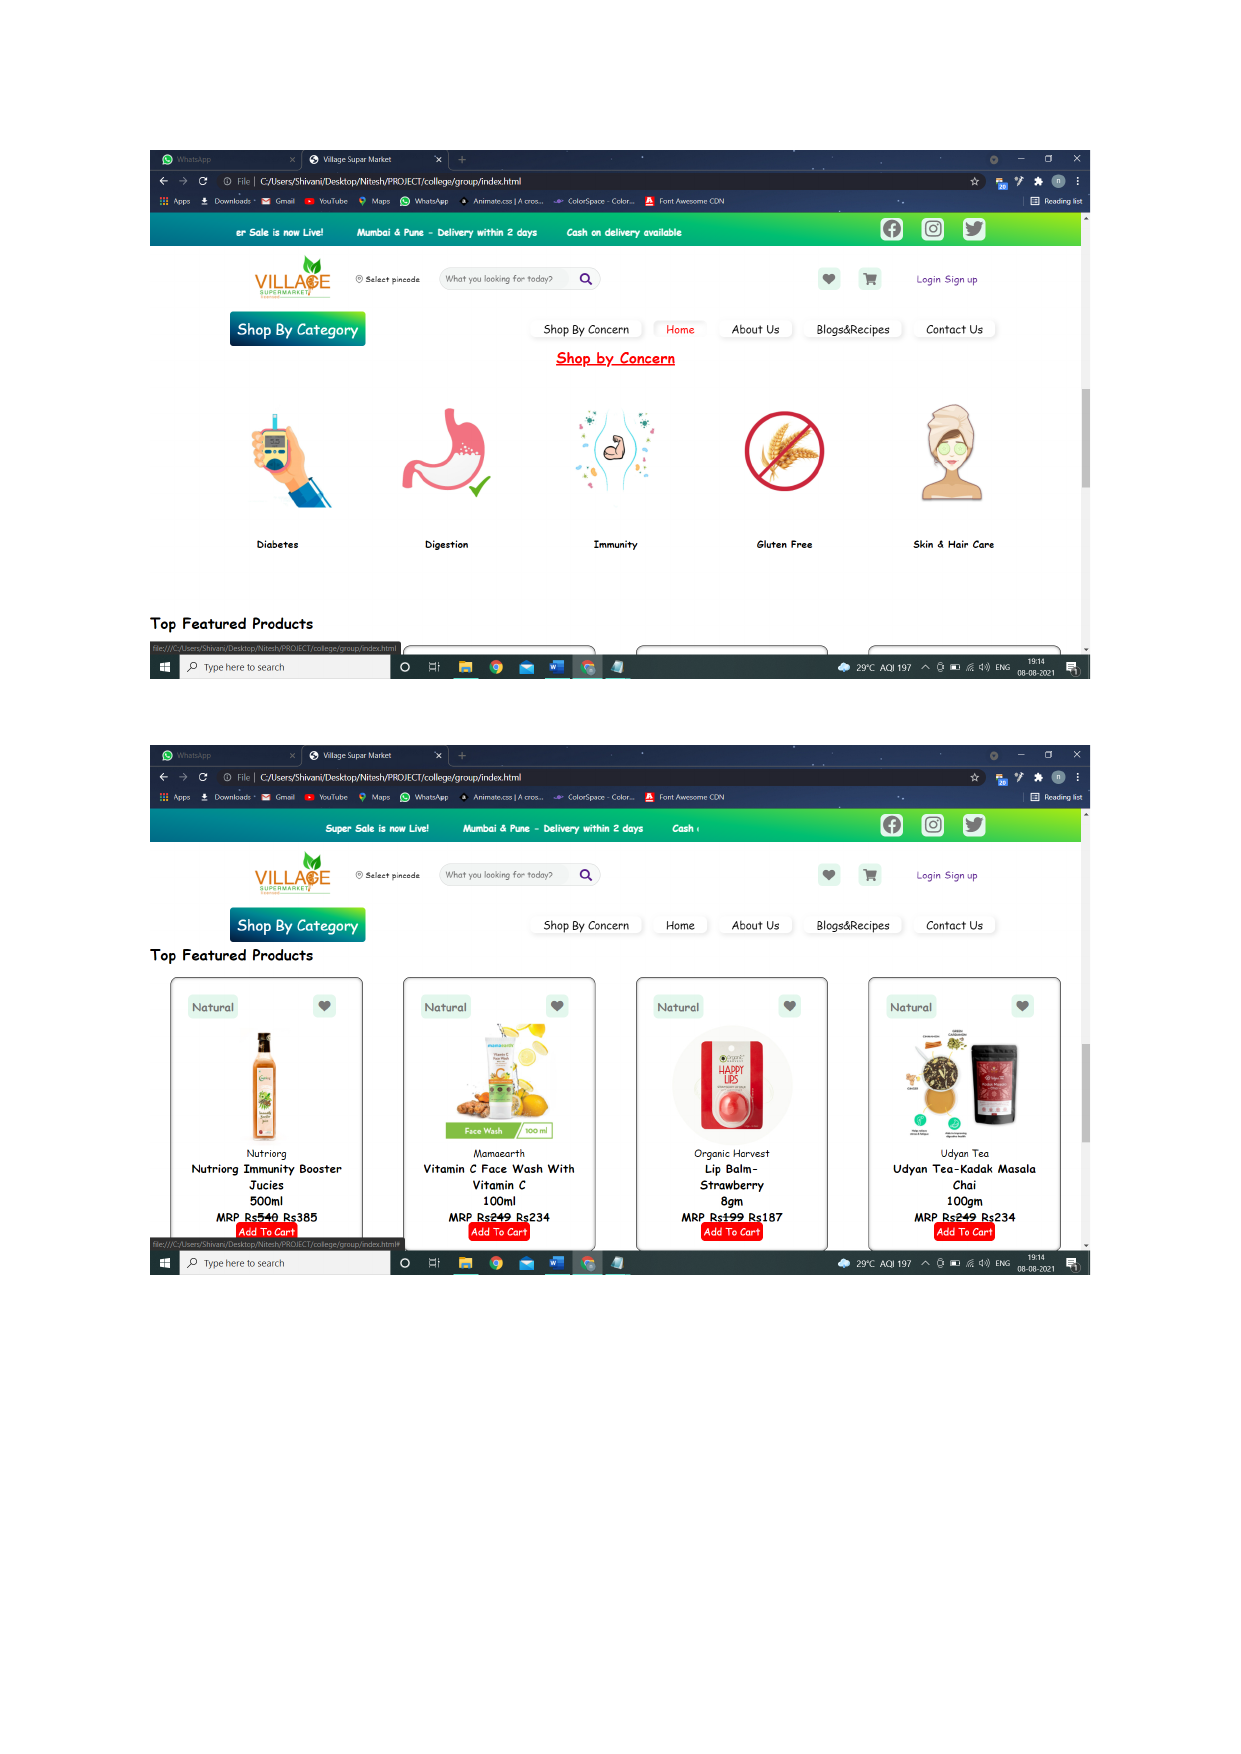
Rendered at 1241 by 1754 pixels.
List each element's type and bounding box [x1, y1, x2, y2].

picture [150, 745, 1091, 1275]
picture [150, 150, 1091, 679]
